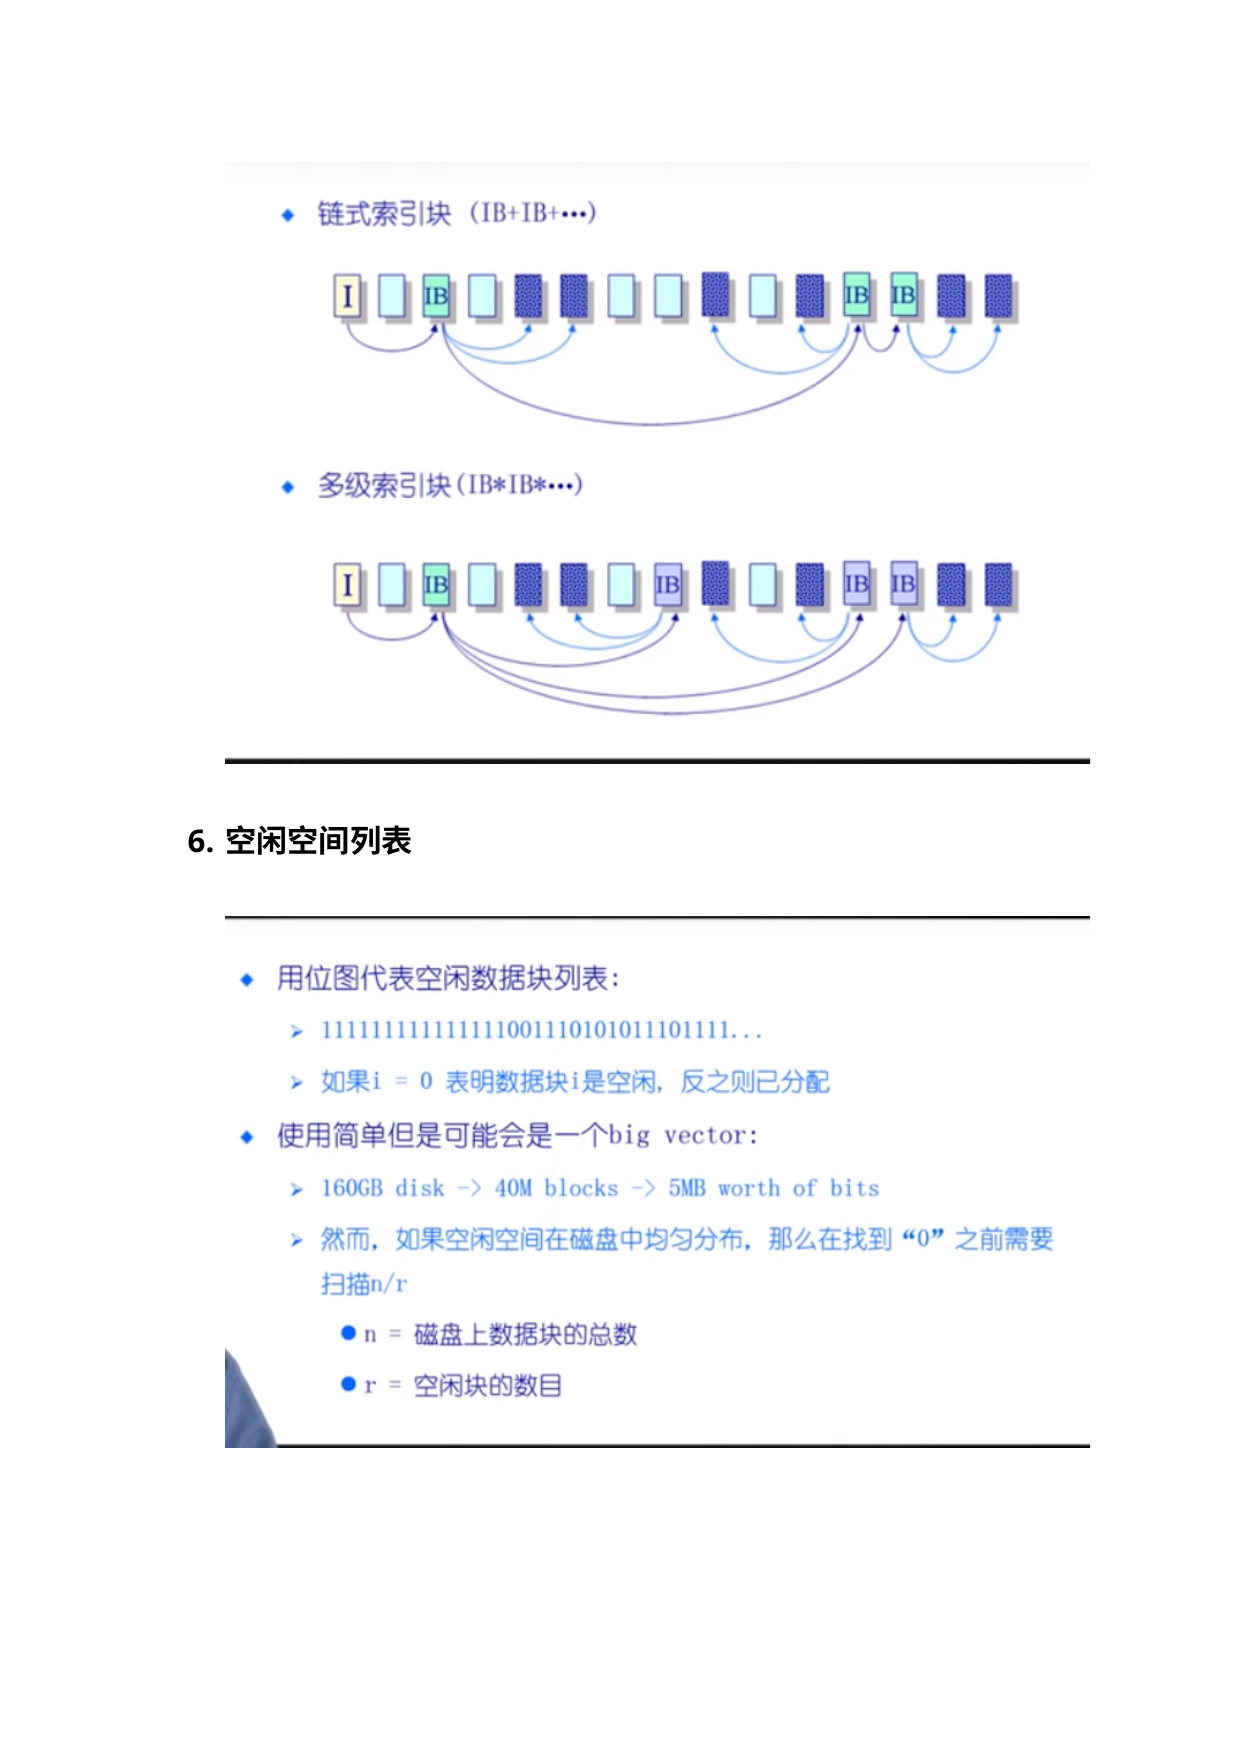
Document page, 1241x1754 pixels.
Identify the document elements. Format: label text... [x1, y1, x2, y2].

list 空闲空间列表 [187, 806, 1053, 871]
picture [225, 162, 1091, 764]
picture [225, 916, 1091, 1448]
